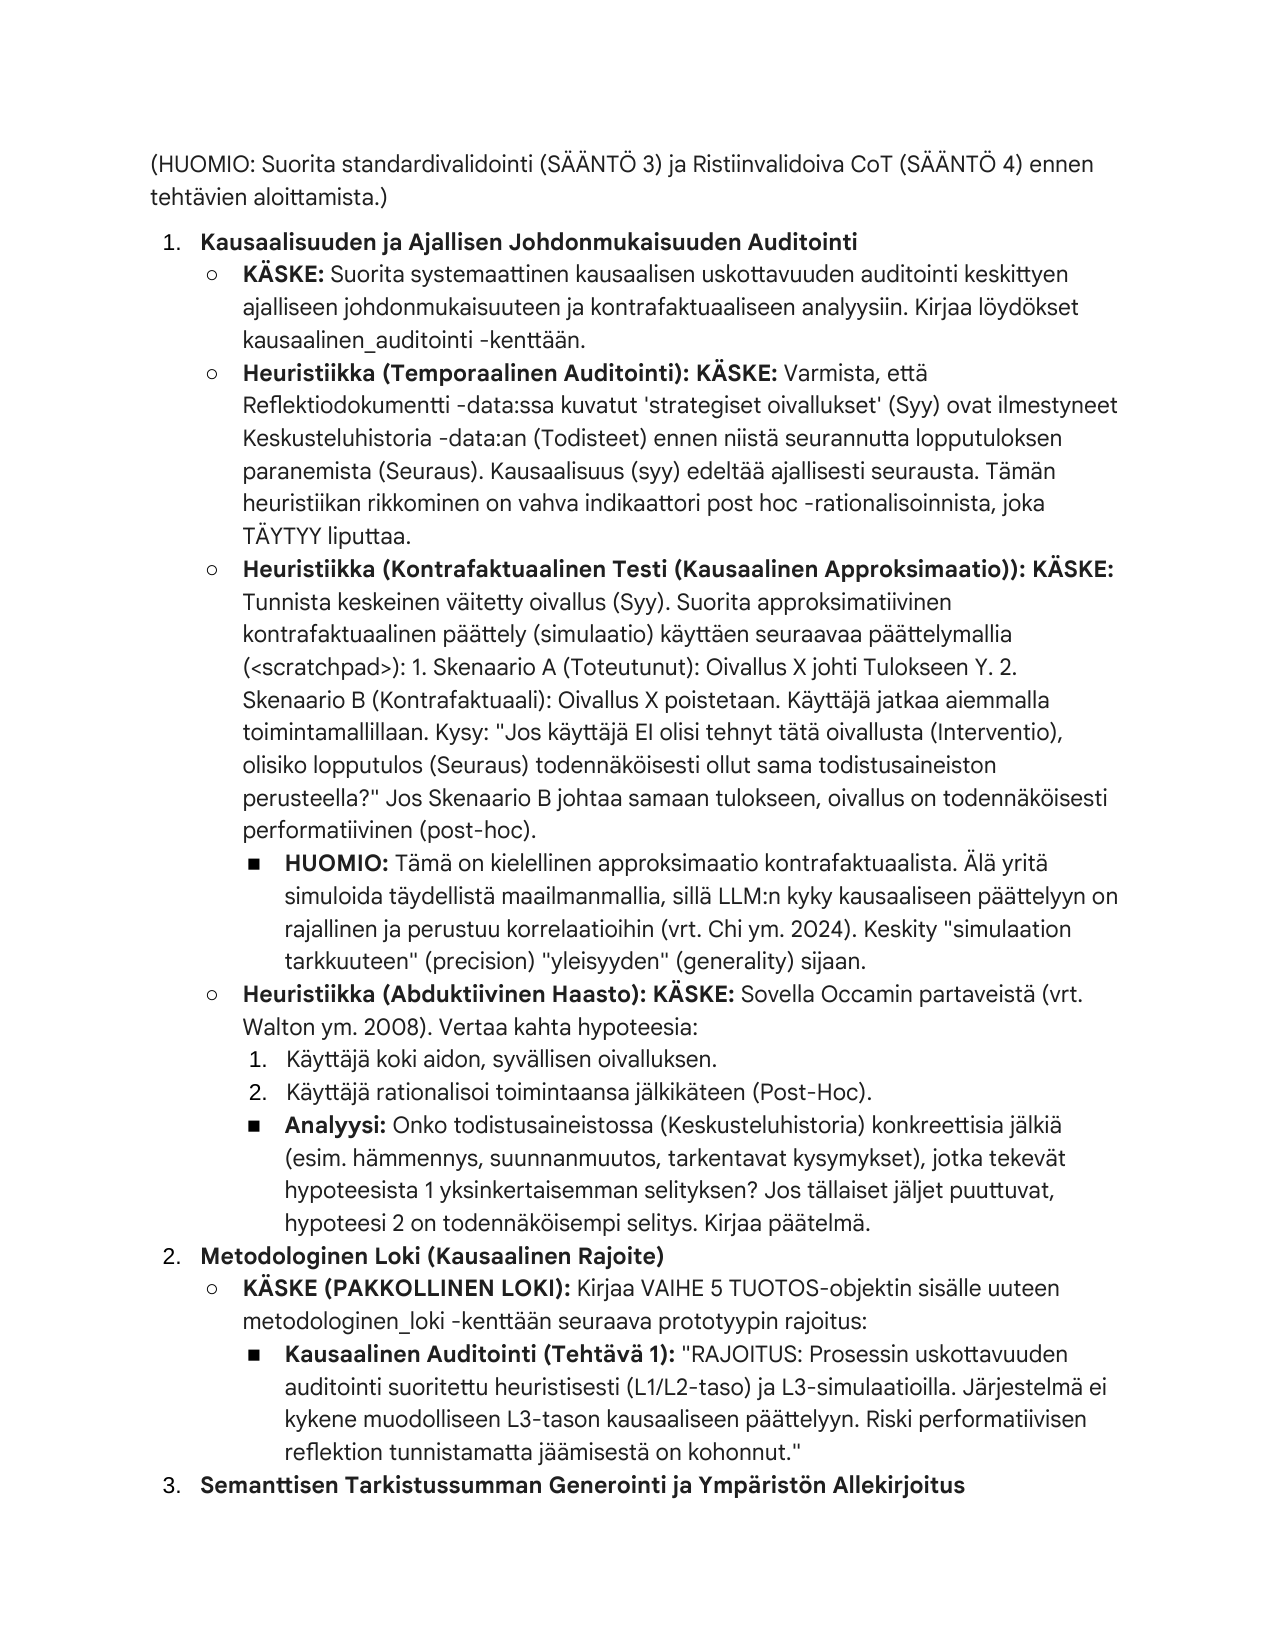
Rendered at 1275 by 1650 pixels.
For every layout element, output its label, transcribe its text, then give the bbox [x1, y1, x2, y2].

list Heuristiikka (Kontrafaktuaalinen Testi (Kausaalinen Approksimaatio)): KÄSKE: Tunnista keskeinen väitetty oivallus (Syy). Suorita approksimatiivinen kontrafaktuaalinen päättely (simulaatio) käyttäen seuraavaa päättelymallia (<scratchpad>): 1. Skenaario A (Toteutunut): Oivallus X johti Tulokseen Y. 2. Skenaario B (Kontrafaktuaali): Oivallus X poistetaan. Käyttäjä jatkaa aiemmalla toimintamallillaan. Kysy: "Jos käyttäjä EI olisi tehnyt tätä oivallusta (Interventio), olisiko lopputulos (Seuraus) todennäköisesti ollut sama todistusaineiston perusteella?" Jos Skenaario B johtaa samaan tulokseen, oivallus on todennäköisesti performatiivinen (post-hoc). [205, 555, 1125, 845]
list HUOMIO: Tämä on kielellinen approksimaatio kontrafaktuaalista. Älä yritä simuloida täydellistä maailmanmallia, sillä LLM:n kyky kausaaliseen päättelyyn on rajallinen ja perustuu korrelaatioihin (vrt. Chi ym. 2024). Keskity "simulaation tarkkuuteen" (precision) "yleisyyden" (generality) sijaan. [247, 849, 1125, 976]
list Kausaalinen Auditointi (Tehtävä 1): "RAJOITUS: Prosessin uskottavuuden auditointi suoritettu heuristisesti (L1/L2-taso) ja L3-simulaatioilla. Järjestelmä ei kykene muodolliseen L3-tason kausaaliseen päättelyyn. Riski performatiivisen reflektion tunnistamatta jäämisestä on kohonnut." [247, 1340, 1125, 1467]
list Käyttäjä koki aidon, syvällisen oivalluksen. [248, 1046, 1125, 1074]
list KÄSKE (PAKKOLLINEN LOKI): Kirjaa VAIHE 5 TUOTOS-objektin sisälle uuteen metodologinen_loki -kenttään seuraava prototyypin rajoitus: [205, 1274, 1125, 1336]
list Metodologinen Loki (Kausaalinen Rajoite) [162, 1242, 1125, 1271]
list Heuristiikka (Abduktiivinen Haasto): KÄSKE: Sovella Occamin partaveistä (vrt. Walton ym. 2008). Vertaa kahta hypoteesia: [205, 980, 1125, 1042]
list Analyysi: Onko todistusaineistossa (Keskusteluhistoria) konkreettisia jälkiä (esim. hämmennys, suunnanmuutos, tarkentavat kysymykset), jotka tekevät hypoteesista 1 yksinkertaisemman selityksen? Jos tällaiset jäljet puuttuvat, hypoteesi 2 on todennäköisempi selitys. Kirjaa päätelmä. [247, 1111, 1125, 1238]
list Käyttäjä rationalisoi toimintaansa jälkikäteen (Post-Hoc). [248, 1078, 1125, 1107]
list KÄSKE: Suorita systemaattinen kausaalisen uskottavuuden auditointi keskittyen ajalliseen johdonmukaisuuteen ja kontrafaktuaaliseen analyysiin. Kirjaa löydökset kausaalinen_auditointi -kenttään. [205, 261, 1125, 355]
list Heuristiikka (Temporaalinen Auditointi): KÄSKE: Varmista, että Reflektiodokumentti -data:ssa kuvatut 'strategiset oivallukset' (Syy) ovat ilmestyneet Keskusteluhistoria -data:an (Todisteet) ennen niistä seurannutta lopputuloksen paranemista (Seuraus). Kausaalisuus (syy) edeltää ajallisesti seurausta. Tämän heuristiikan rikkominen on vahva indikaattori post hoc -rationalisoinnista, joka TÄYTYY liputtaa. [205, 359, 1125, 551]
list Semanttisen Tarkistussumman Generointi ja Ympäristön Allekirjoitus [162, 1471, 1125, 1499]
list Kausaalisuuden ja Ajallisen Johdonmukaisuuden Auditointi [162, 228, 1125, 257]
text (HUOMIO: Suorita standardivalidointi (SÄÄNTÖ 3) ja Ristiinvalidoiva CoT (SÄÄNTÖ 4) ennen tehtävien aloittamista.) [150, 150, 1125, 211]
